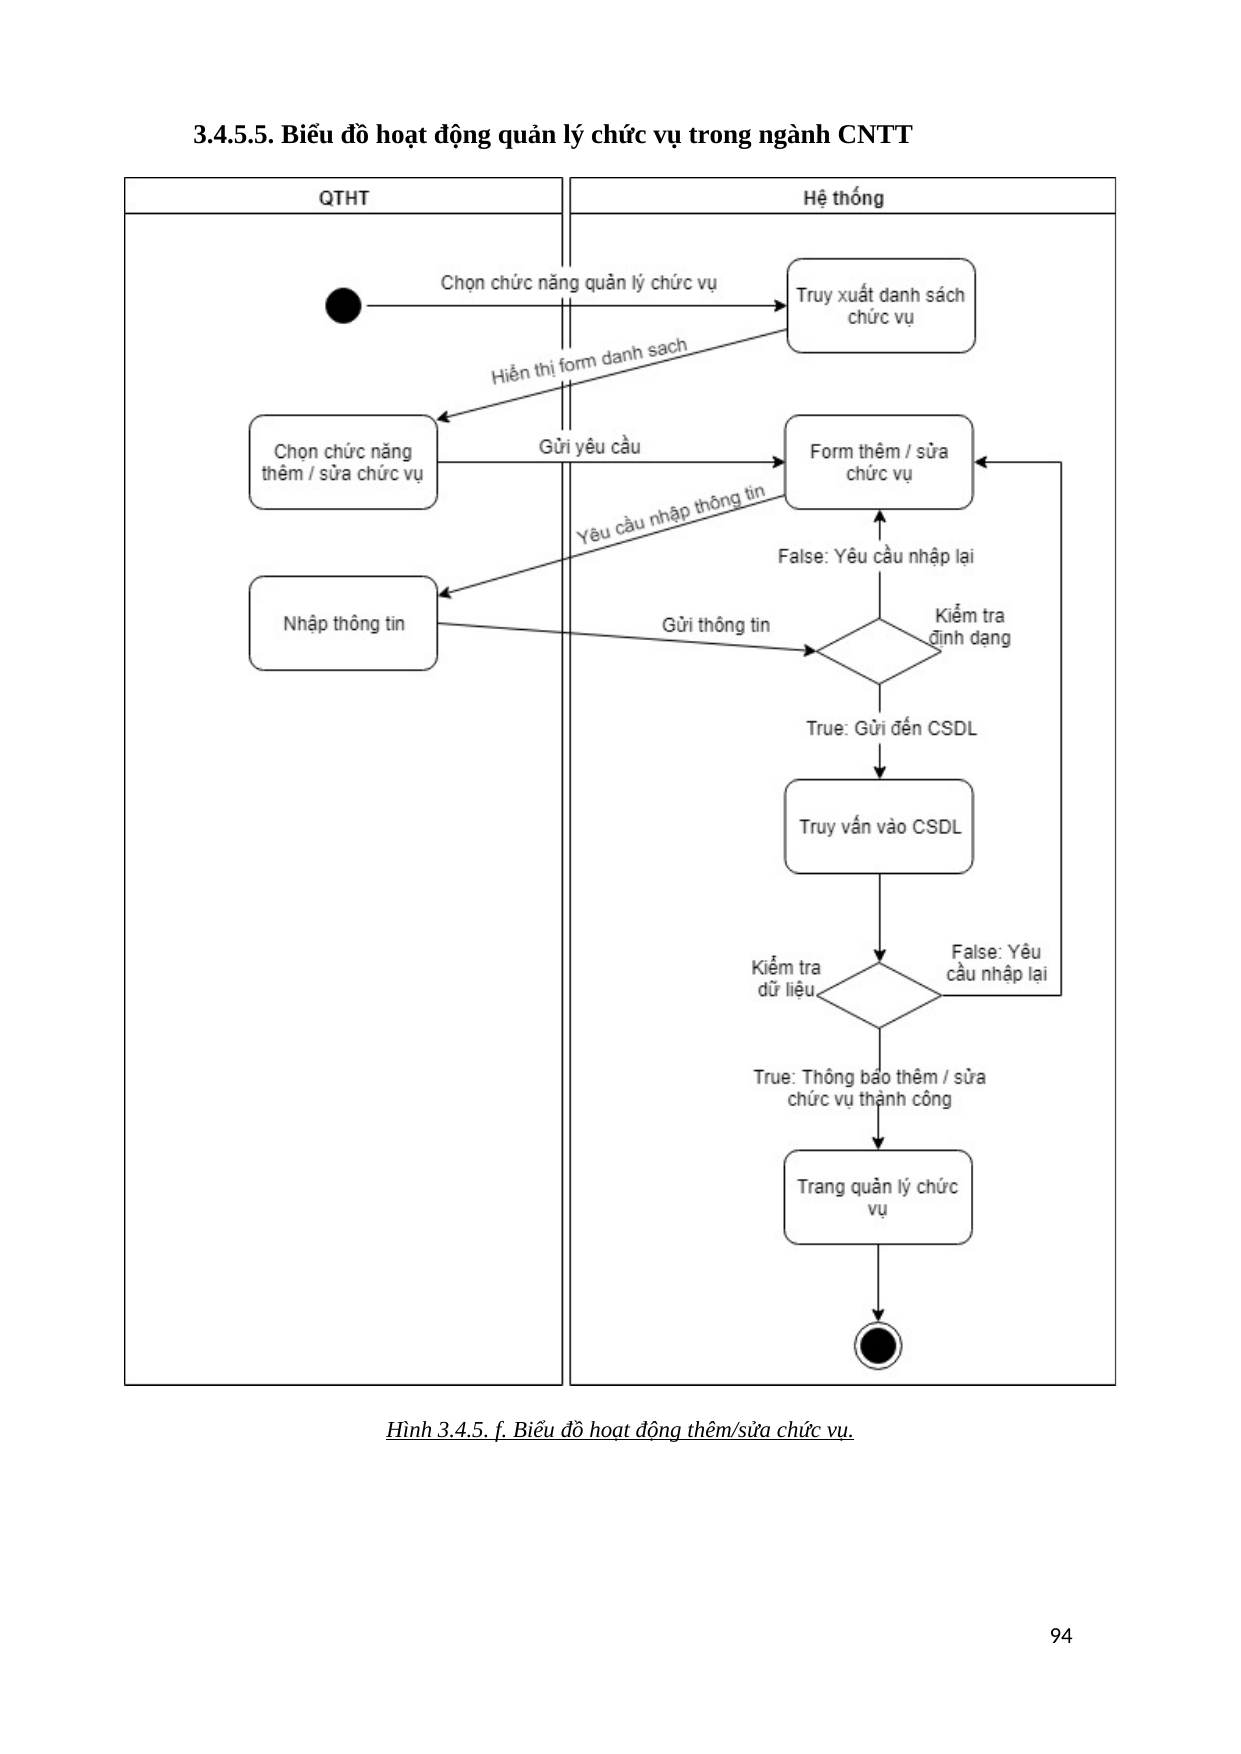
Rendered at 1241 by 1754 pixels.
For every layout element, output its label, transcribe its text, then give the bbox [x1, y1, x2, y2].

subtitle 3.4.5.5. Biểu đồ hoạt động quản lý chức vụ trong ngành CNTT [118, 118, 1122, 149]
text Hình 3.4.5. f. Biểu đồ hoạt động thêm/sửa chức vụ. [118, 1416, 1122, 1442]
picture [124, 177, 1117, 1386]
